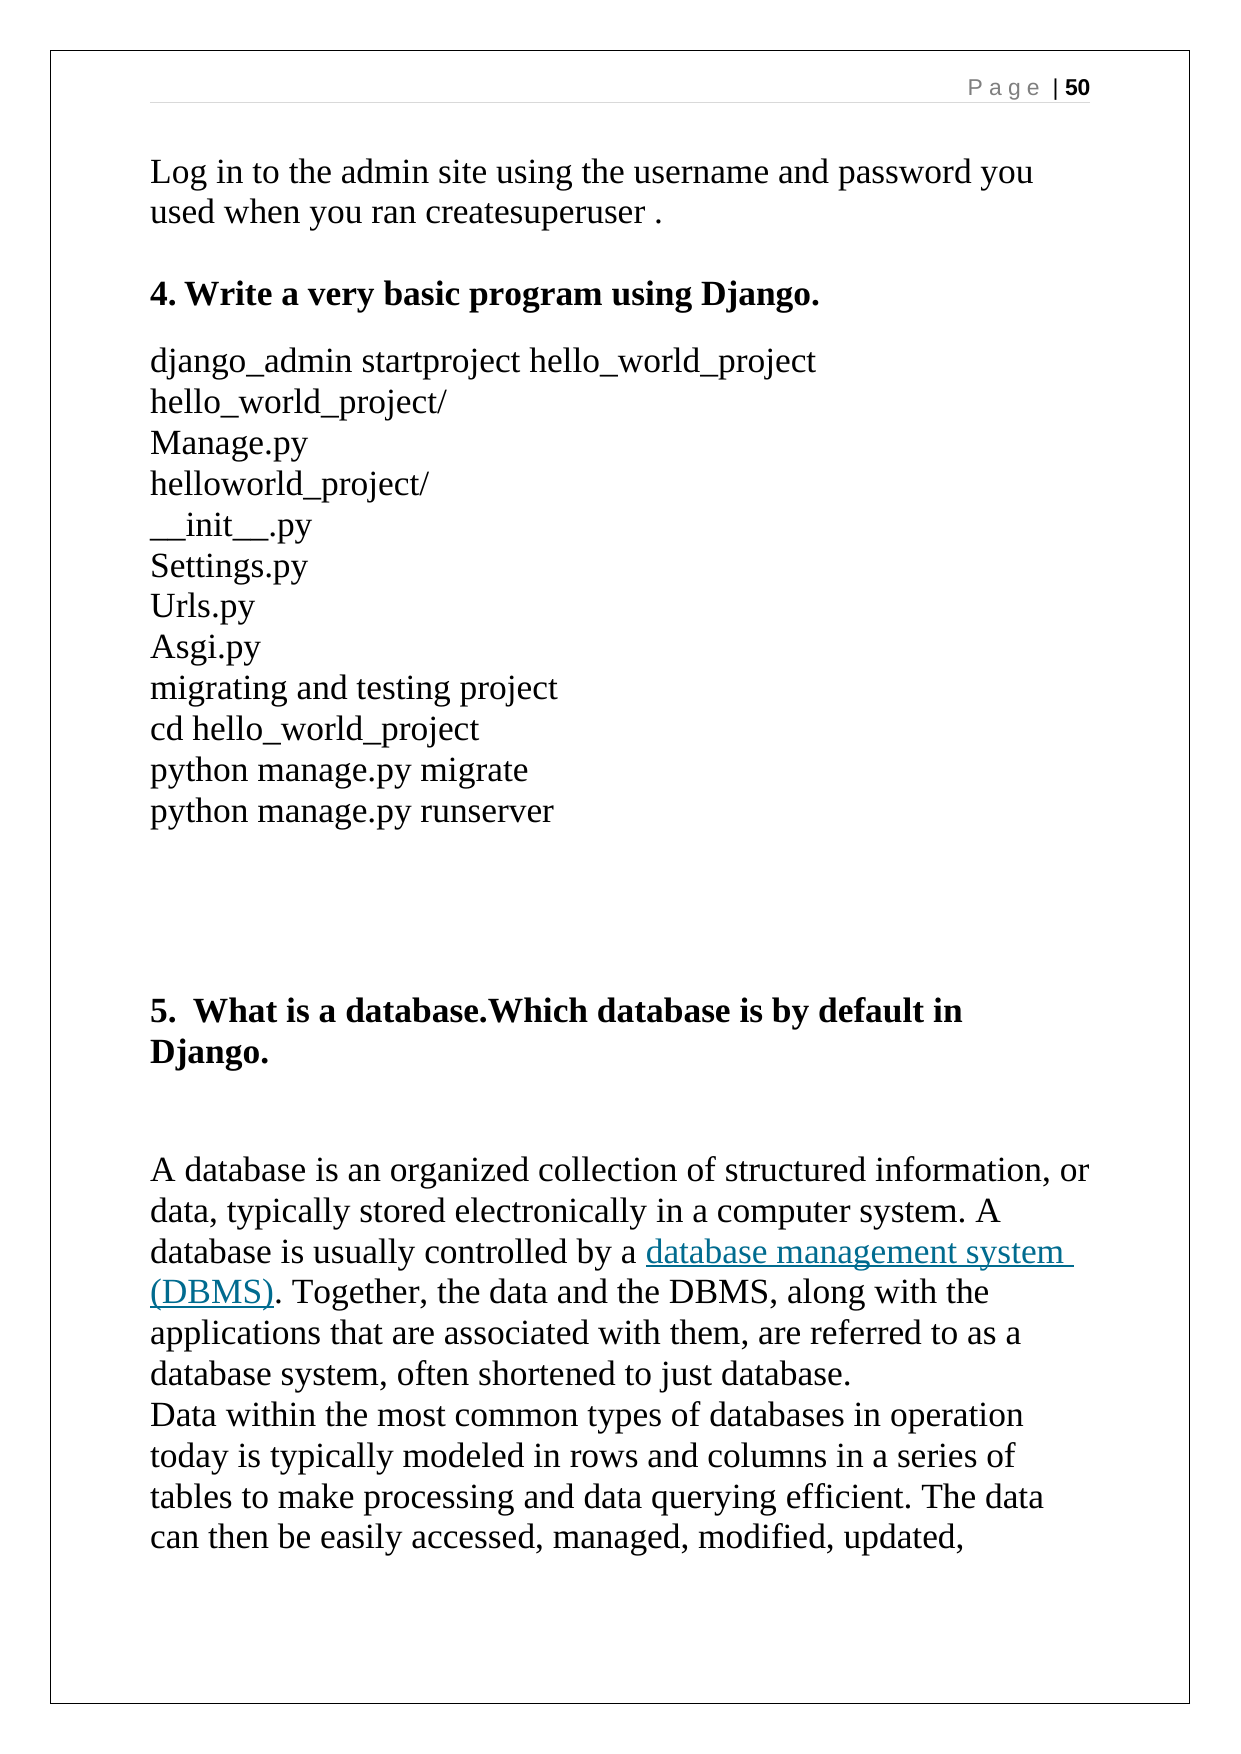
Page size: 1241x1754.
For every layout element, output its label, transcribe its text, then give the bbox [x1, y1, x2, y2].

subtitle A database is an organized collection of structured information, or data, typically stored electronically in a computer system. A database is usually controlled by a database management system (DBMS). Together, the data and the DBMS, along with the applications that are associated with them, are referred to as a database system, often shortened to just database. [150, 1148, 1090, 1393]
text helloworld_project/ [150, 462, 1090, 503]
text Asgi.py [150, 626, 1090, 666]
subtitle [150, 1393, 1090, 1557]
text Settings.py [150, 544, 1090, 585]
text migrating and testing project [150, 666, 1090, 707]
text cd hello_world_project [150, 707, 1090, 748]
text Manage.py [150, 421, 1090, 462]
text hello_world_project/ [150, 381, 1090, 421]
subtitle 4. Write a very basic program using Django. [150, 272, 1090, 313]
text python manage.py migrate [150, 748, 1090, 789]
subtitle Log in to the admin site using the username and password you used when you ran createsuperuser . [150, 150, 1090, 232]
text python manage.py runserver [150, 789, 1090, 830]
text django_admin startproject hello_world_project [150, 340, 1090, 381]
text Urls.py [150, 585, 1090, 626]
subtitle 5. What is a database.Which database is by default in Django. [150, 990, 1090, 1071]
text __init__.py [150, 503, 1090, 544]
